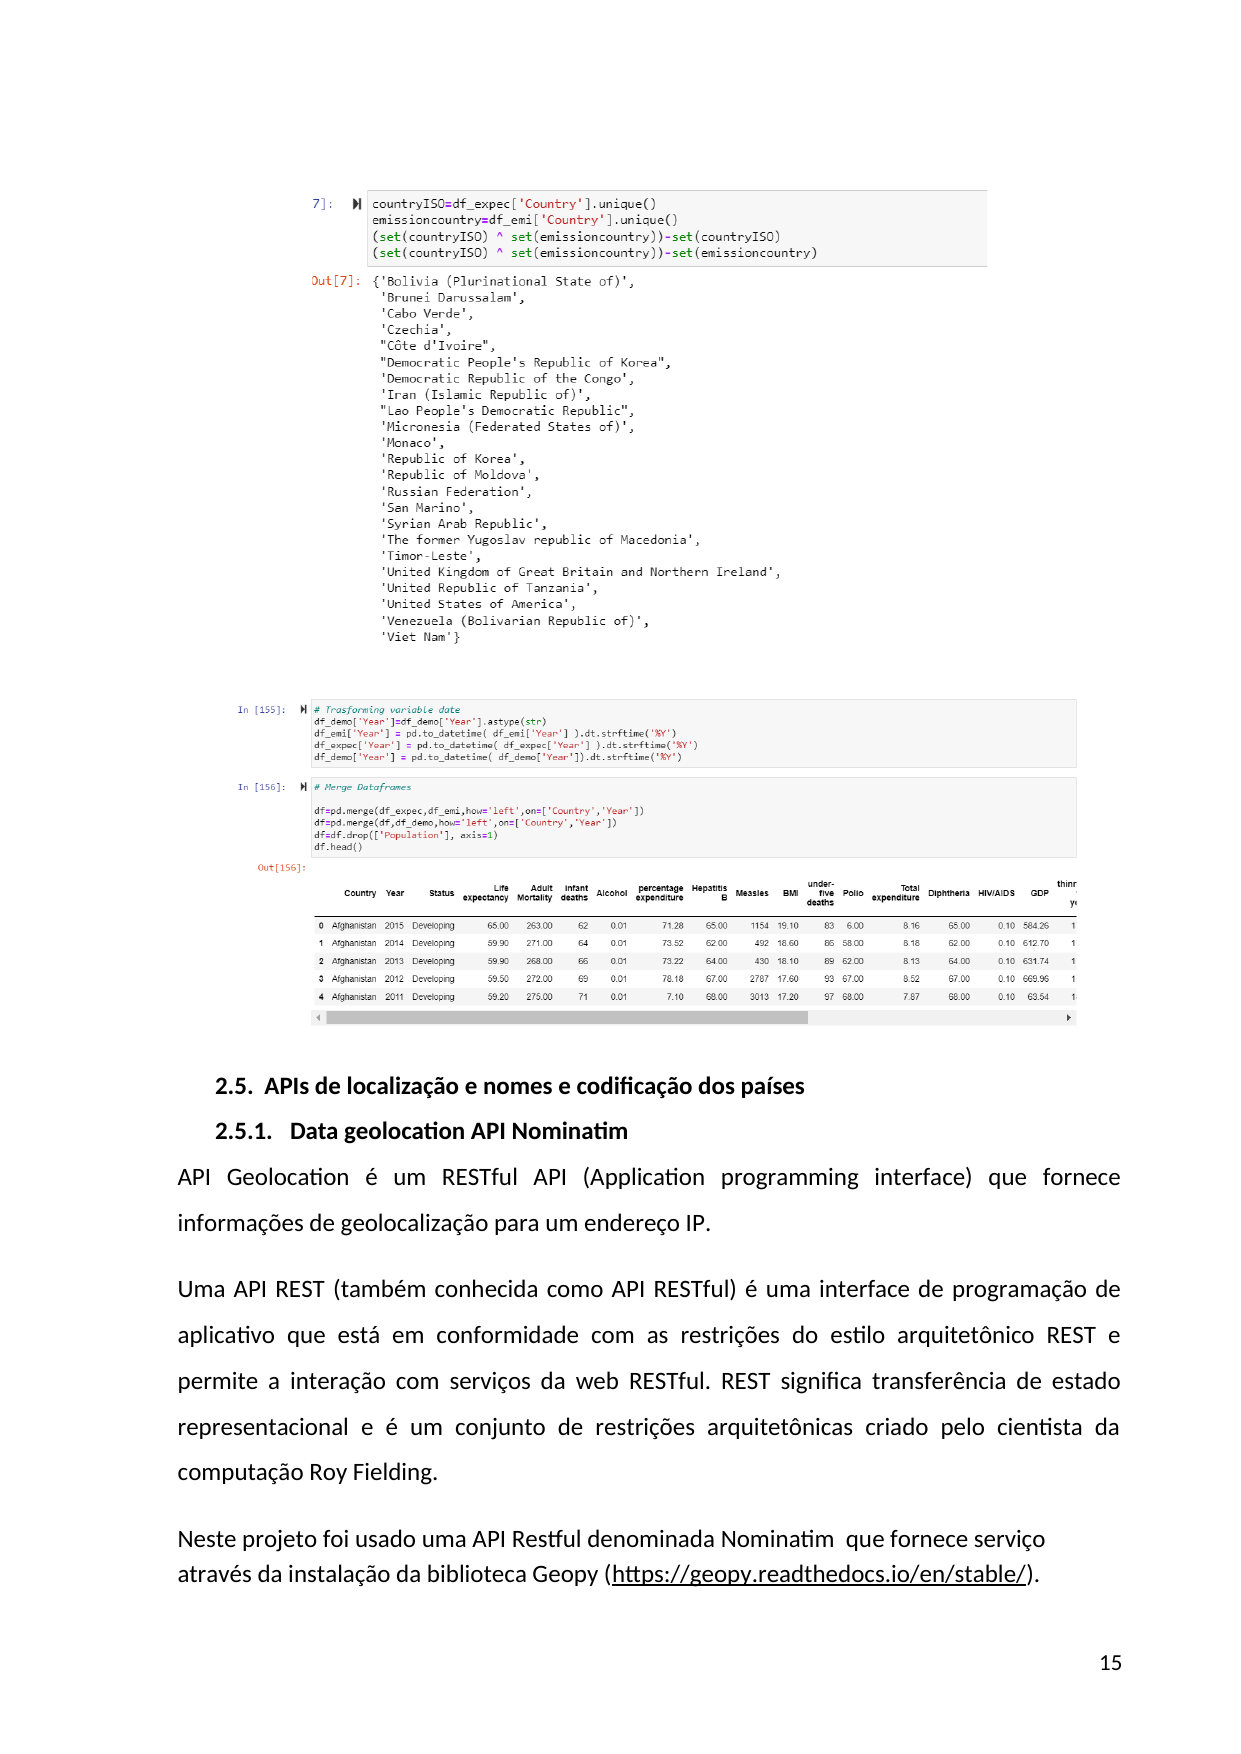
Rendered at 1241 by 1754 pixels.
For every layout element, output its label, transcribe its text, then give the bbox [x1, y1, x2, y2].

text API Geolocation é um RESTful API (Application programming interface) que fornece informações de geolocalização para um endereço IP. [177, 1161, 1122, 1237]
picture [312, 177, 988, 659]
subtitle APIs de localização e nomes e codificação dos países [215, 1070, 1122, 1100]
text Uma API REST (também conhecida como API RESTful) é uma interface de programação de aplicativo que está em conformidade com as restrições do estilo arquitetônico REST e permite a interação com serviços da web RESTful. REST significa transferência de estado representacional e é um conjunto de restrições arquitetônicas criado pelo cientista da computação Roy Fielding. [177, 1273, 1122, 1487]
picture [222, 693, 1078, 1036]
text Neste projeto foi usado uma API Restful denominada Nominatim que fornece serviço através da instalação da biblioteca Geopy (https://geopy.readthedocs.io/en/stable/). [177, 1523, 1122, 1588]
subtitle Data geolocation API Nominatim [215, 1116, 1122, 1146]
